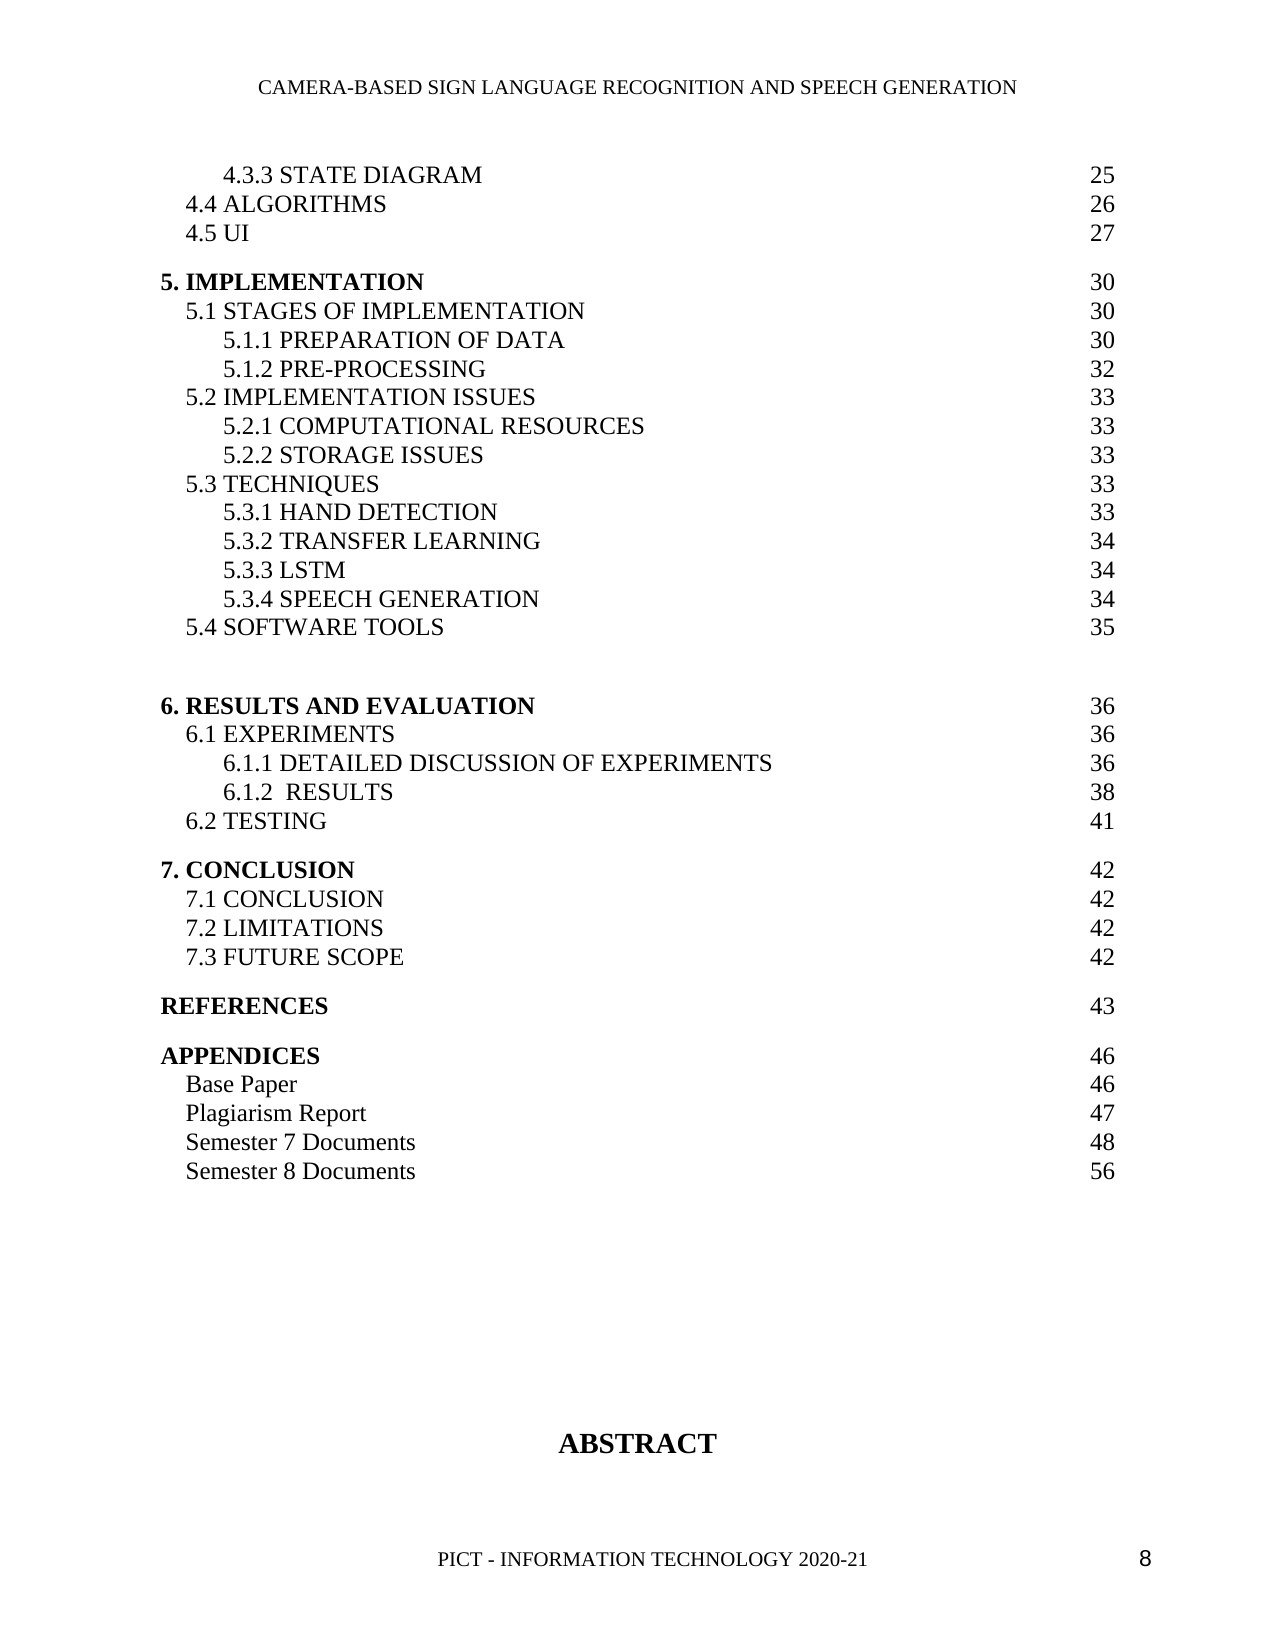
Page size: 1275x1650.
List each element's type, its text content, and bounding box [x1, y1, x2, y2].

table_cell 46 46 47 48 56 [825, 1030, 1125, 1195]
table_cell 43 [825, 981, 1125, 1030]
table_cell APPENDICES Base Paper Plagiarism Report Semester 7 Documents Semester 8 Documents [150, 1030, 825, 1195]
table_cell 30 30 30 32 33 33 33 33 33 34 34 34 35 [825, 257, 1125, 680]
table_cell REFERENCES [150, 981, 825, 1030]
title ABSTRACT [150, 1426, 1125, 1460]
table_cell 36 36 36 38 41 [825, 680, 1125, 845]
table_cell 42 42 42 42 [825, 845, 1125, 981]
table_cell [150, 150, 825, 257]
table_cell 5. IMPLEMENTATION 5.1 STAGES OF IMPLEMENTATION 5.1.1 PREPARATION OF DATA 5.1.2 PRE-PROCESSING 5.2 IMPLEMENTATION ISSUES 5.2.1 COMPUTATIONAL RESOURCES 5.2.2 STORAGE ISSUES 5.3 TECHNIQUES 5.3.1 HAND DETECTION 5.3.2 TRANSFER LEARNING 5.3.3 LSTM 5.3.4 SPEECH GENERATION 5.4 SOFTWARE TOOLS [150, 257, 825, 680]
table_cell 7. CONCLUSION 7.1 CONCLUSION 7.2 LIMITATIONS 7.3 FUTURE SCOPE [150, 845, 825, 981]
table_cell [825, 150, 1125, 257]
table_cell 6. RESULTS AND EVALUATION 6.1 EXPERIMENTS 6.1.1 DETAILED DISCUSSION OF EXPERIMENTS 6.1.2 RESULTS 6.2 TESTING [150, 680, 825, 845]
